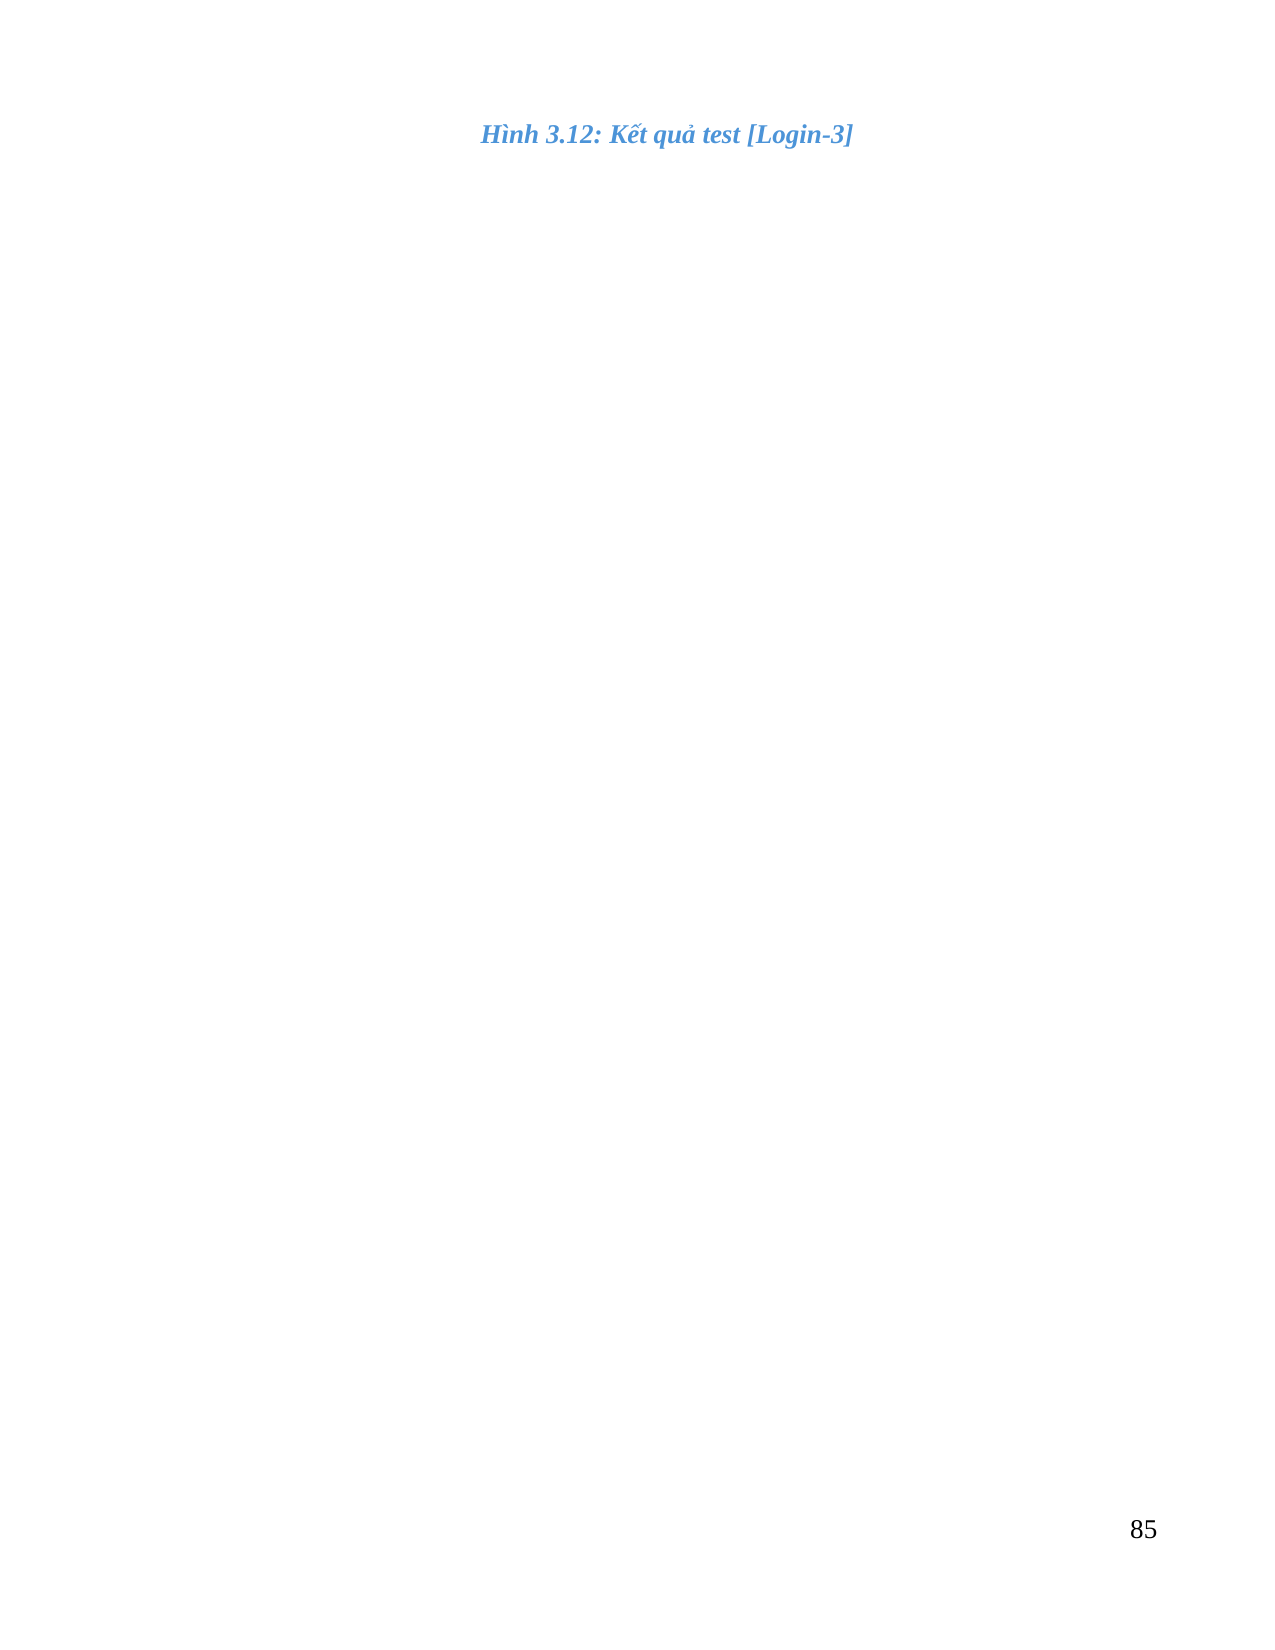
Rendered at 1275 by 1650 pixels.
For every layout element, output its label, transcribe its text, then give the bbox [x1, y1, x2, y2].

text Hình 3.12: Kết quả test [Login-3] [177, 118, 1157, 149]
